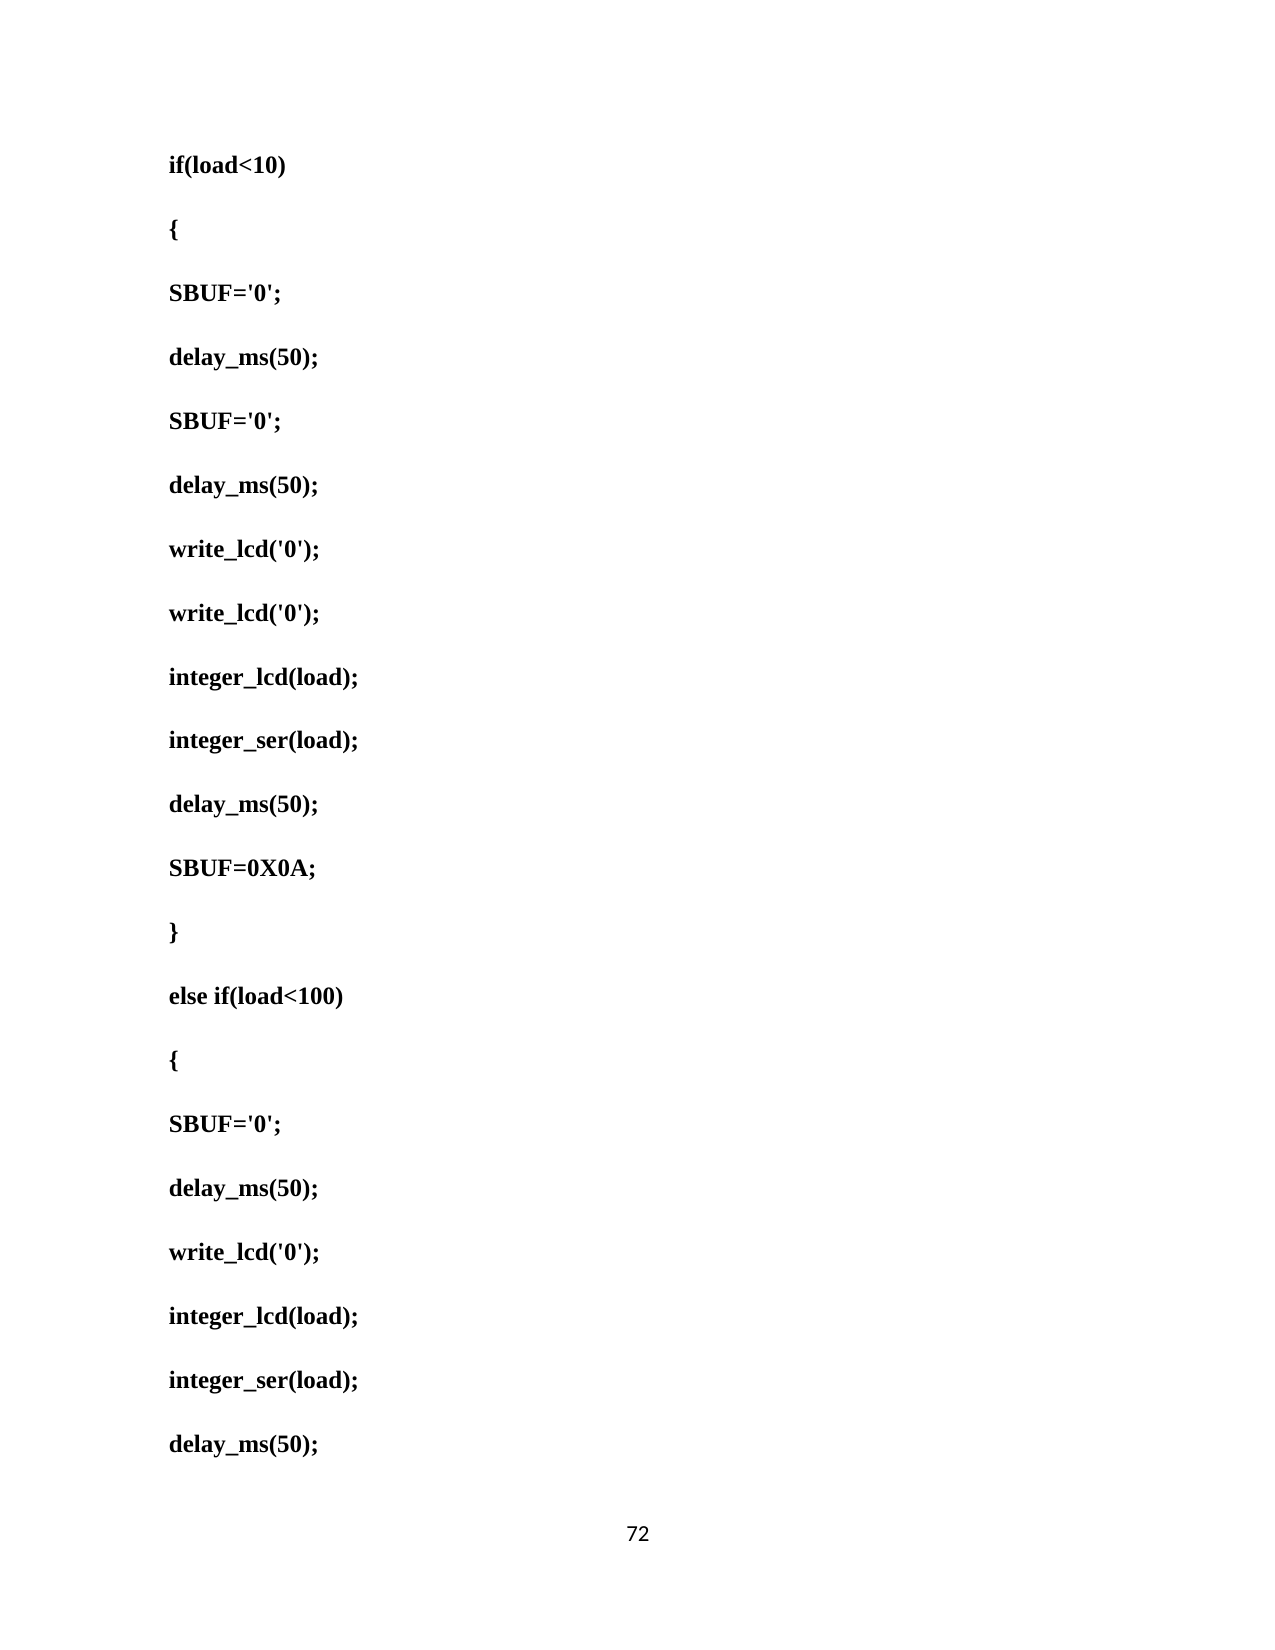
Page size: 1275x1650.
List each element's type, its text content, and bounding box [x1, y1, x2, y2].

text if(load<10) [150, 150, 1125, 179]
text { [150, 1045, 1125, 1074]
text SBUF='0'; [150, 1109, 1125, 1138]
text { [150, 214, 1125, 243]
text delay_ms(50); [150, 470, 1125, 498]
text } [150, 917, 1125, 946]
text delay_ms(50); [150, 789, 1125, 818]
text integer_ser(load); [150, 726, 1125, 754]
text write_lcd('0'); [150, 1237, 1125, 1266]
text write_lcd('0'); [150, 534, 1125, 562]
text delay_ms(50); [150, 342, 1125, 371]
text SBUF='0'; [150, 278, 1125, 307]
text integer_lcd(load); [150, 1301, 1125, 1330]
text integer_lcd(load); [150, 662, 1125, 690]
text delay_ms(50); [150, 1429, 1125, 1458]
text SBUF='0'; [150, 406, 1125, 434]
text integer_ser(load); [150, 1365, 1125, 1394]
text write_lcd('0'); [150, 598, 1125, 626]
text delay_ms(50); [150, 1173, 1125, 1202]
text SBUF=0X0A; [150, 853, 1125, 882]
text else if(load<100) [150, 981, 1125, 1010]
